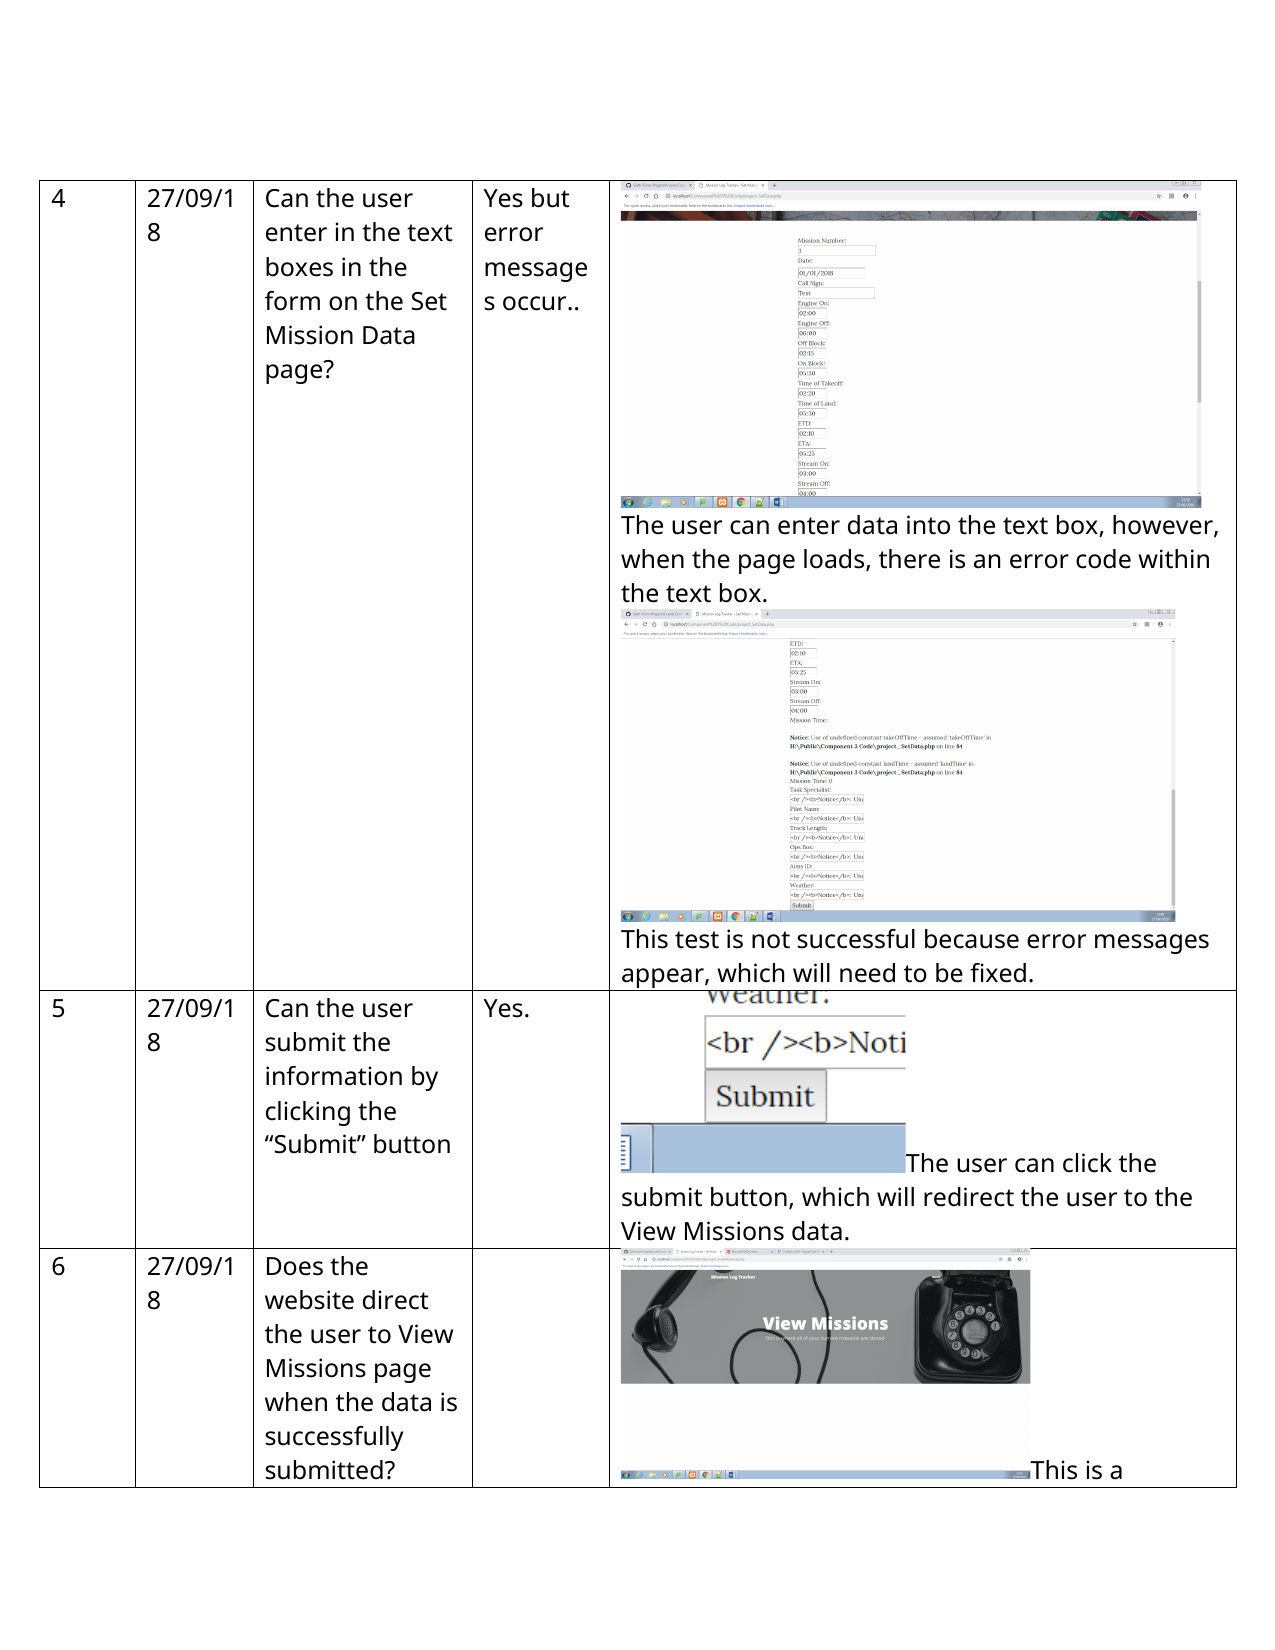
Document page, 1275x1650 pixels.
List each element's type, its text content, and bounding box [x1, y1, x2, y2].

picture [620, 1248, 1031, 1479]
table_cell Can the user submit the information by clicking the “Submit” button [254, 991, 472, 1248]
table_cell 6 [40, 1249, 135, 1487]
table_cell Can the user enter in the text boxes in the form on the Set Mission Data page? [254, 181, 472, 990]
picture [620, 181, 1202, 508]
table_cell [473, 1249, 609, 1487]
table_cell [254, 1249, 472, 1487]
table_cell Yes. [473, 991, 609, 1248]
table_cell 4 [40, 181, 135, 990]
picture [620, 991, 906, 1173]
table_cell 5 [40, 991, 135, 1248]
table_cell 27/09/18 [136, 1249, 253, 1487]
picture [620, 609, 1176, 922]
table_cell The user can click the submit button, which will redirect the user to the View Missions data. [610, 991, 1236, 1248]
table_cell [610, 1249, 1236, 1487]
table_cell 27/09/18 [136, 991, 253, 1248]
table_cell Yes but error messages occur.. [473, 181, 609, 990]
table_cell 27/09/18 [136, 181, 253, 990]
table_cell The user can enter data into the text box, however, when the page loads, there is an error code within the text box. This test is not successful because error messages appear, which will need to be fixed. [610, 181, 1236, 990]
